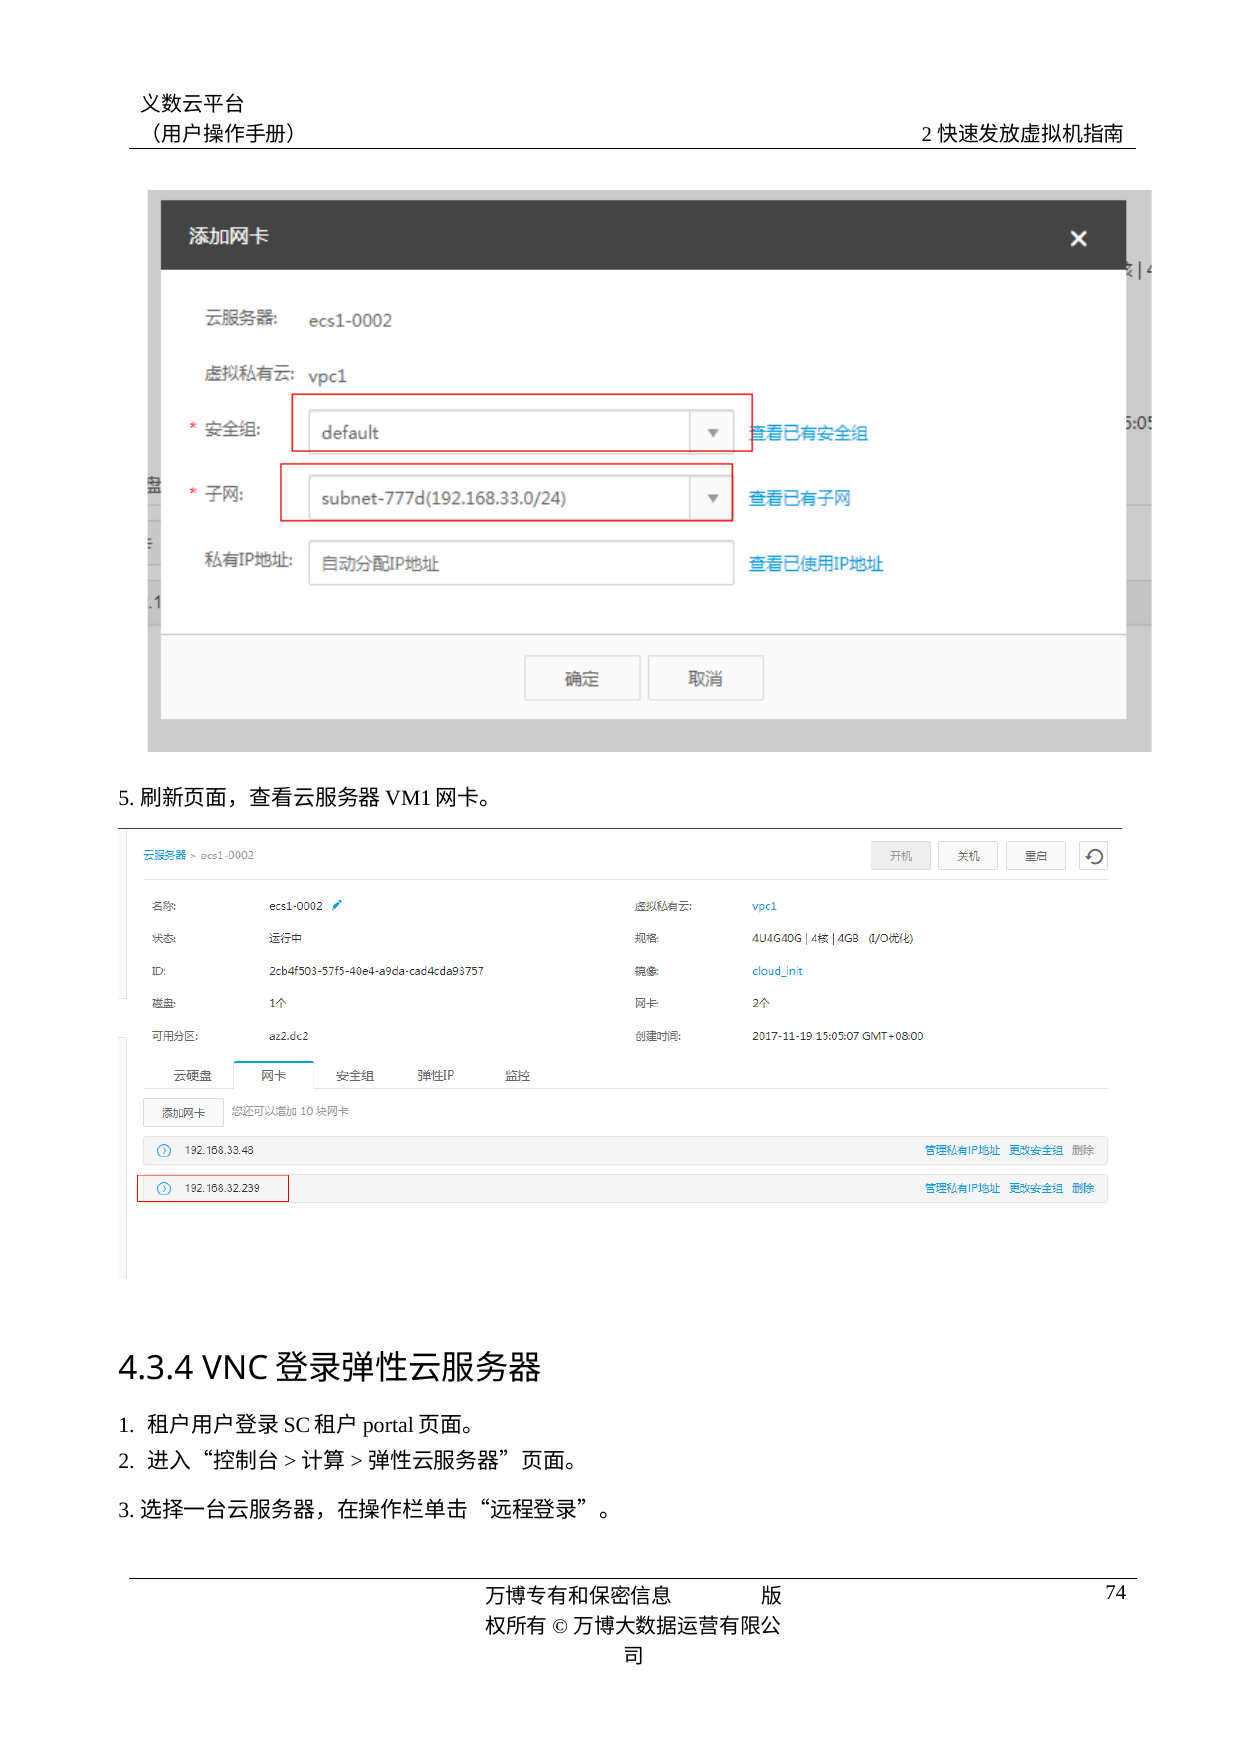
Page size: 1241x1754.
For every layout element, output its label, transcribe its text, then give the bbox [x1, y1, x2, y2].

text 5. 刷新页面，查看云服务器VM1网卡。 [118, 780, 1122, 812]
text 3. 选择一台云服务器，在操作栏单击“远程登录”。 [118, 1492, 1122, 1524]
picture [147, 190, 1152, 752]
picture [118, 828, 1123, 1279]
list 进入“控制台 > 计算 > 弹性云服务器”页面。 [118, 1443, 1122, 1475]
list 租户用户登录SC租户portal页面。 [118, 1406, 1122, 1439]
subtitle VNC登录弹性云服务器 [118, 1341, 1122, 1389]
